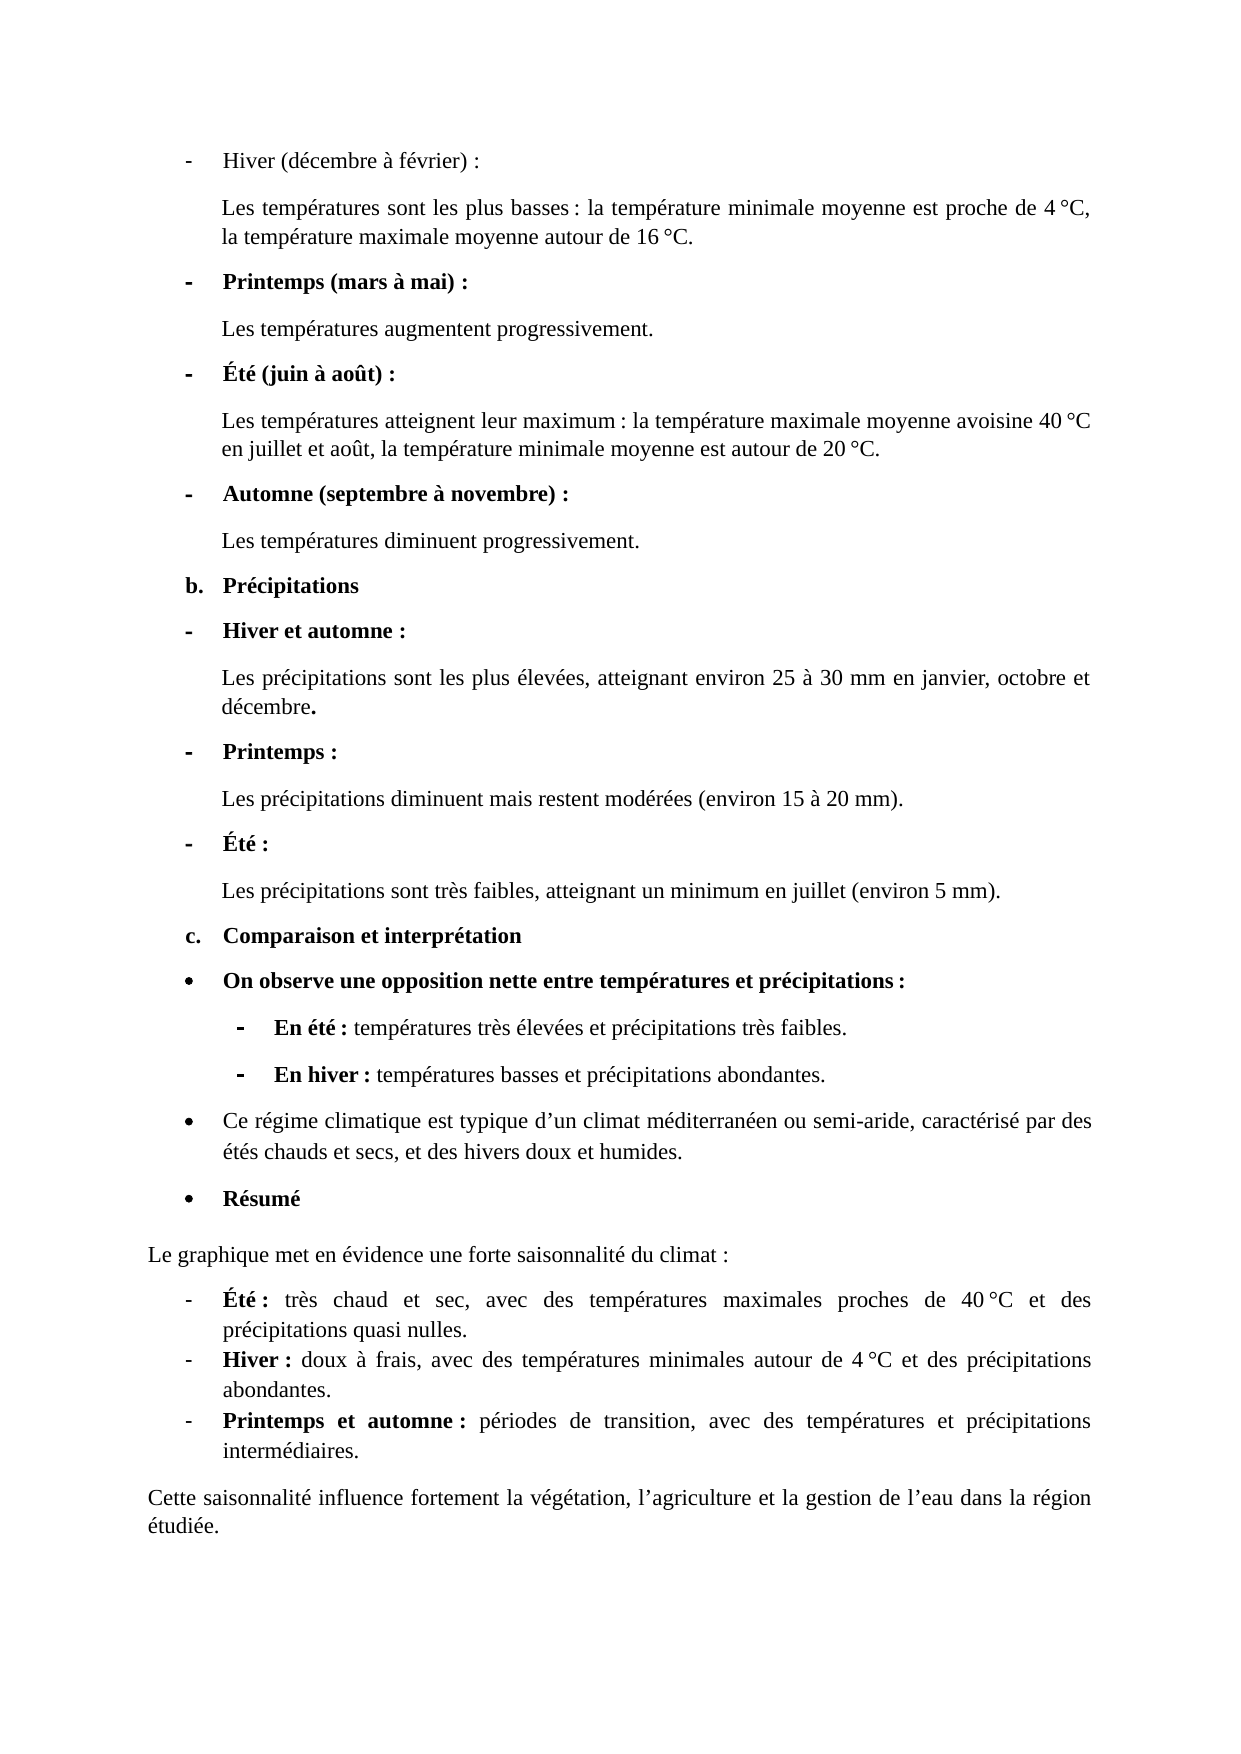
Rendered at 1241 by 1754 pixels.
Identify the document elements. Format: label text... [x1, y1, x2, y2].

list Résumé [185, 1185, 1093, 1211]
list Précipitations [185, 572, 1093, 599]
list Hiver (décembre à février) : [185, 148, 1093, 174]
list On observe une opposition nette entre températures et précipitations : [185, 967, 1093, 993]
text Les précipitations diminuent mais restent modérées (environ 15 à 20 mm). [221, 785, 1093, 811]
text Les températures atteignent leur maximum : la température maximale moyenne avoisine 40 °C en juillet et août, la température minimale moyenne est autour de 20 °C. [221, 407, 1093, 462]
text Les précipitations sont très faibles, atteignant un minimum en juillet (environ 5 mm). [221, 877, 1093, 903]
text Les températures augmentent progressivement. [221, 315, 1093, 341]
list Été : très chaud et sec, avec des températures maximales proches de 40 °C et des précipitations quasi nulles. [185, 1286, 1093, 1342]
text Les précipitations sont les plus élevées, atteignant environ 25 à 30 mm en janvier, octobre et décembre. [221, 664, 1093, 719]
text Cette saisonnalité influence fortement la végétation, l’agriculture et la gestion de l’eau dans la région étudiée. [148, 1484, 1093, 1539]
list Été : [185, 830, 1093, 856]
list En hiver : températures basses et précipitations abondantes. [236, 1061, 1093, 1087]
list Comparaison et interprétation [185, 922, 1093, 948]
list Ce régime climatique est typique d’un climat méditerranéen ou semi-aride, caractérisé par des étés chauds et secs, et des hivers doux et humides. [185, 1108, 1093, 1164]
list En été : températures très élevées et précipitations très faibles. [236, 1014, 1093, 1040]
list Été (juin à août) : [185, 360, 1093, 386]
list Printemps et automne : périodes de transition, avec des températures et précipitations intermédiaires. [185, 1407, 1093, 1463]
list Automne (septembre à novembre) : [185, 480, 1093, 507]
text Les températures sont les plus basses : la température minimale moyenne est proche de 4 °C, la température maximale moyenne autour de 16 °C. [221, 194, 1093, 249]
text Le graphique met en évidence une forte saisonnalité du climat : [148, 1241, 1093, 1267]
list Hiver et automne : [185, 617, 1093, 644]
list Hiver : doux à frais, avec des températures minimales autour de 4 °C et des précipitations abondantes. [185, 1346, 1093, 1403]
list Printemps (mars à mai) : [185, 268, 1093, 294]
list Printemps : [185, 738, 1093, 764]
text Les températures diminuent progressivement. [221, 527, 1093, 554]
